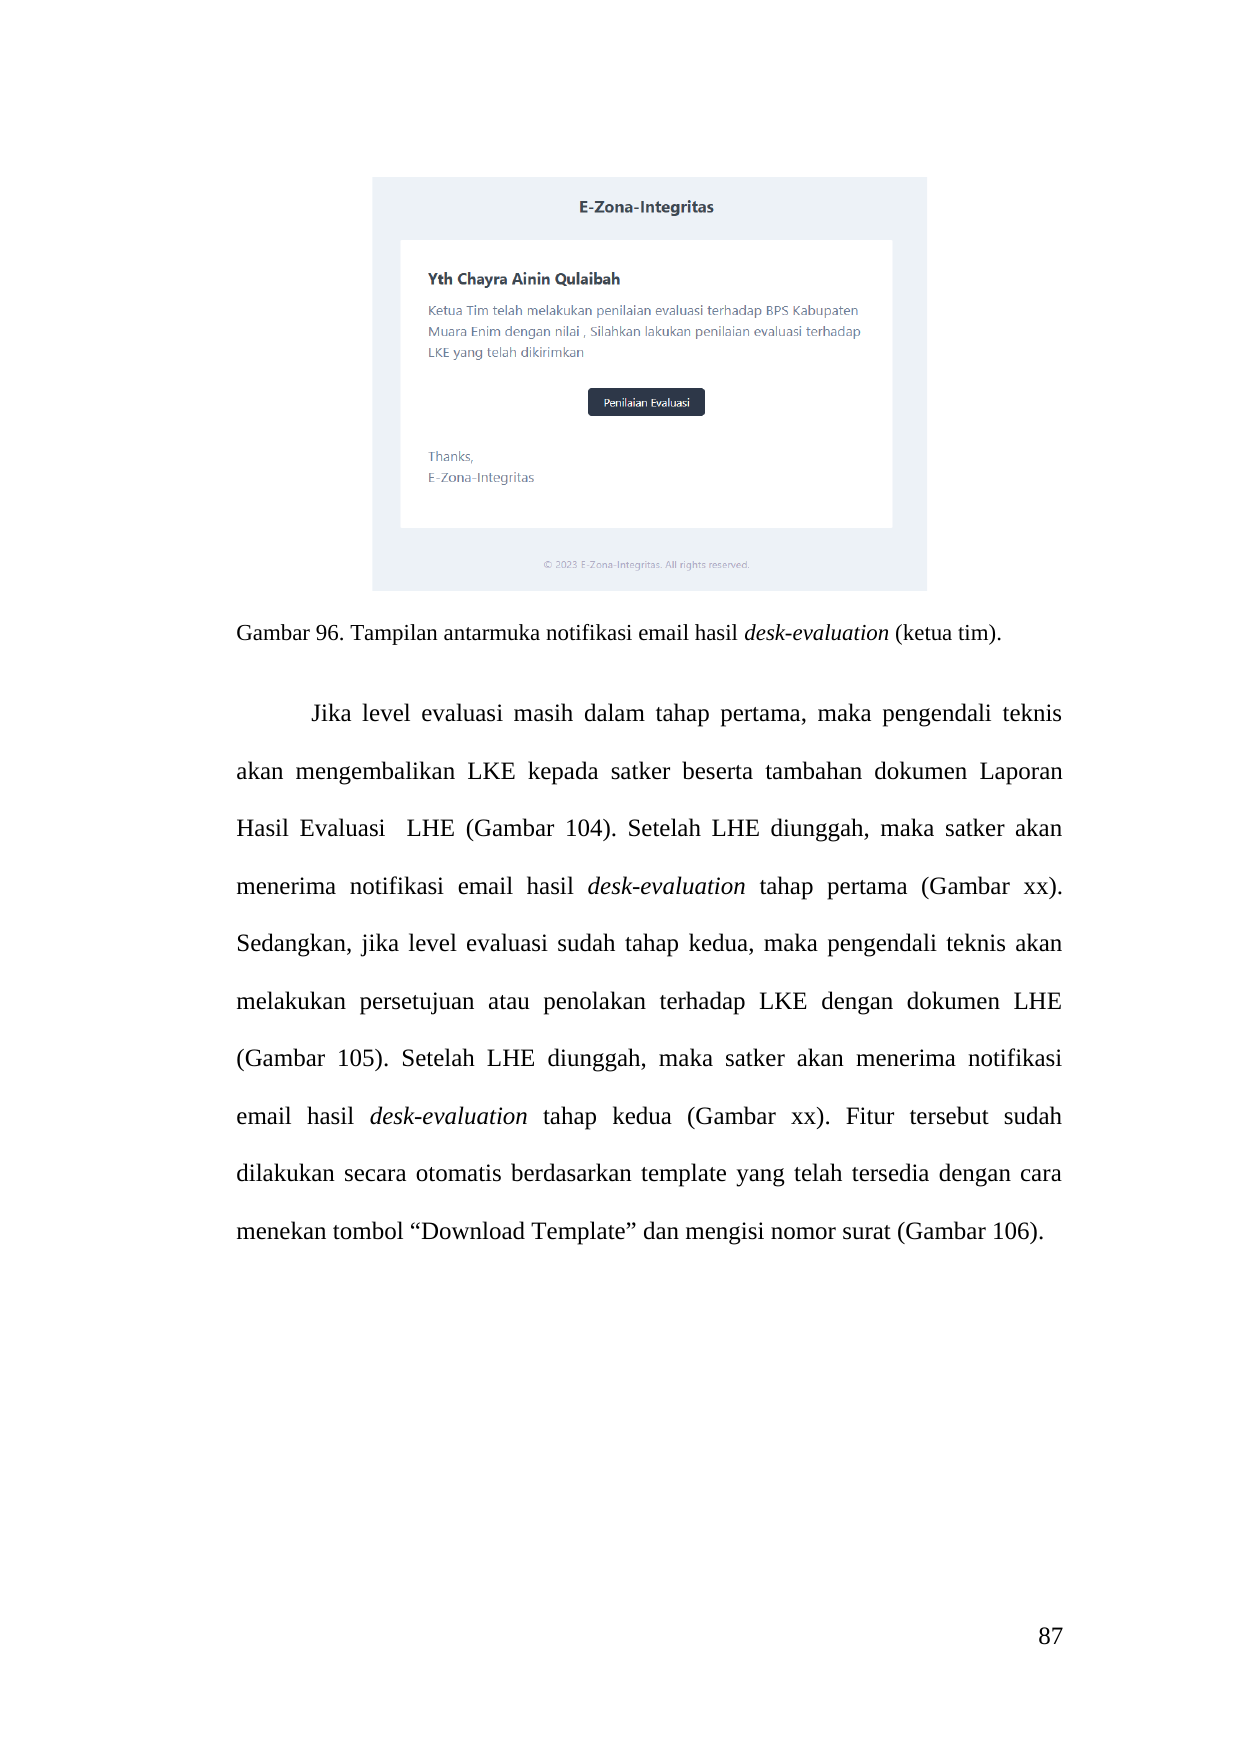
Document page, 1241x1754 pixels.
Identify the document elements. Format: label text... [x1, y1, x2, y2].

text Jika level evaluasi masih dalam tahap pertama, maka pengendali teknis akan mengembalikan LKE kepada satker beserta tambahan dokumen Laporan Hasil Evaluasi LHE (Gambar 104). Setelah LHE diunggah, maka satker akan menerima notifikasi email hasil desk-evaluation tahap pertama (Gambar xx). Sedangkan, jika level evaluasi sudah tahap kedua, maka pengendali teknis akan melakukan persetujuan atau penolakan terhadap LKE dengan dokumen LHE (Gambar 105). Setelah LHE diunggah, maka satker akan menerima notifikasi email hasil desk-evaluation tahap kedua (Gambar xx). Fitur tersebut sudah dilakukan secara otomatis berdasarkan template yang telah tersedia dengan cara menekan tombol “Download Template” dan mengisi nomor surat (Gambar 106). [236, 698, 1063, 1244]
picture [372, 177, 928, 591]
text Gambar 96. Tampilan antarmuka notifikasi email hasil desk-evaluation (ketua tim). [236, 619, 1063, 646]
